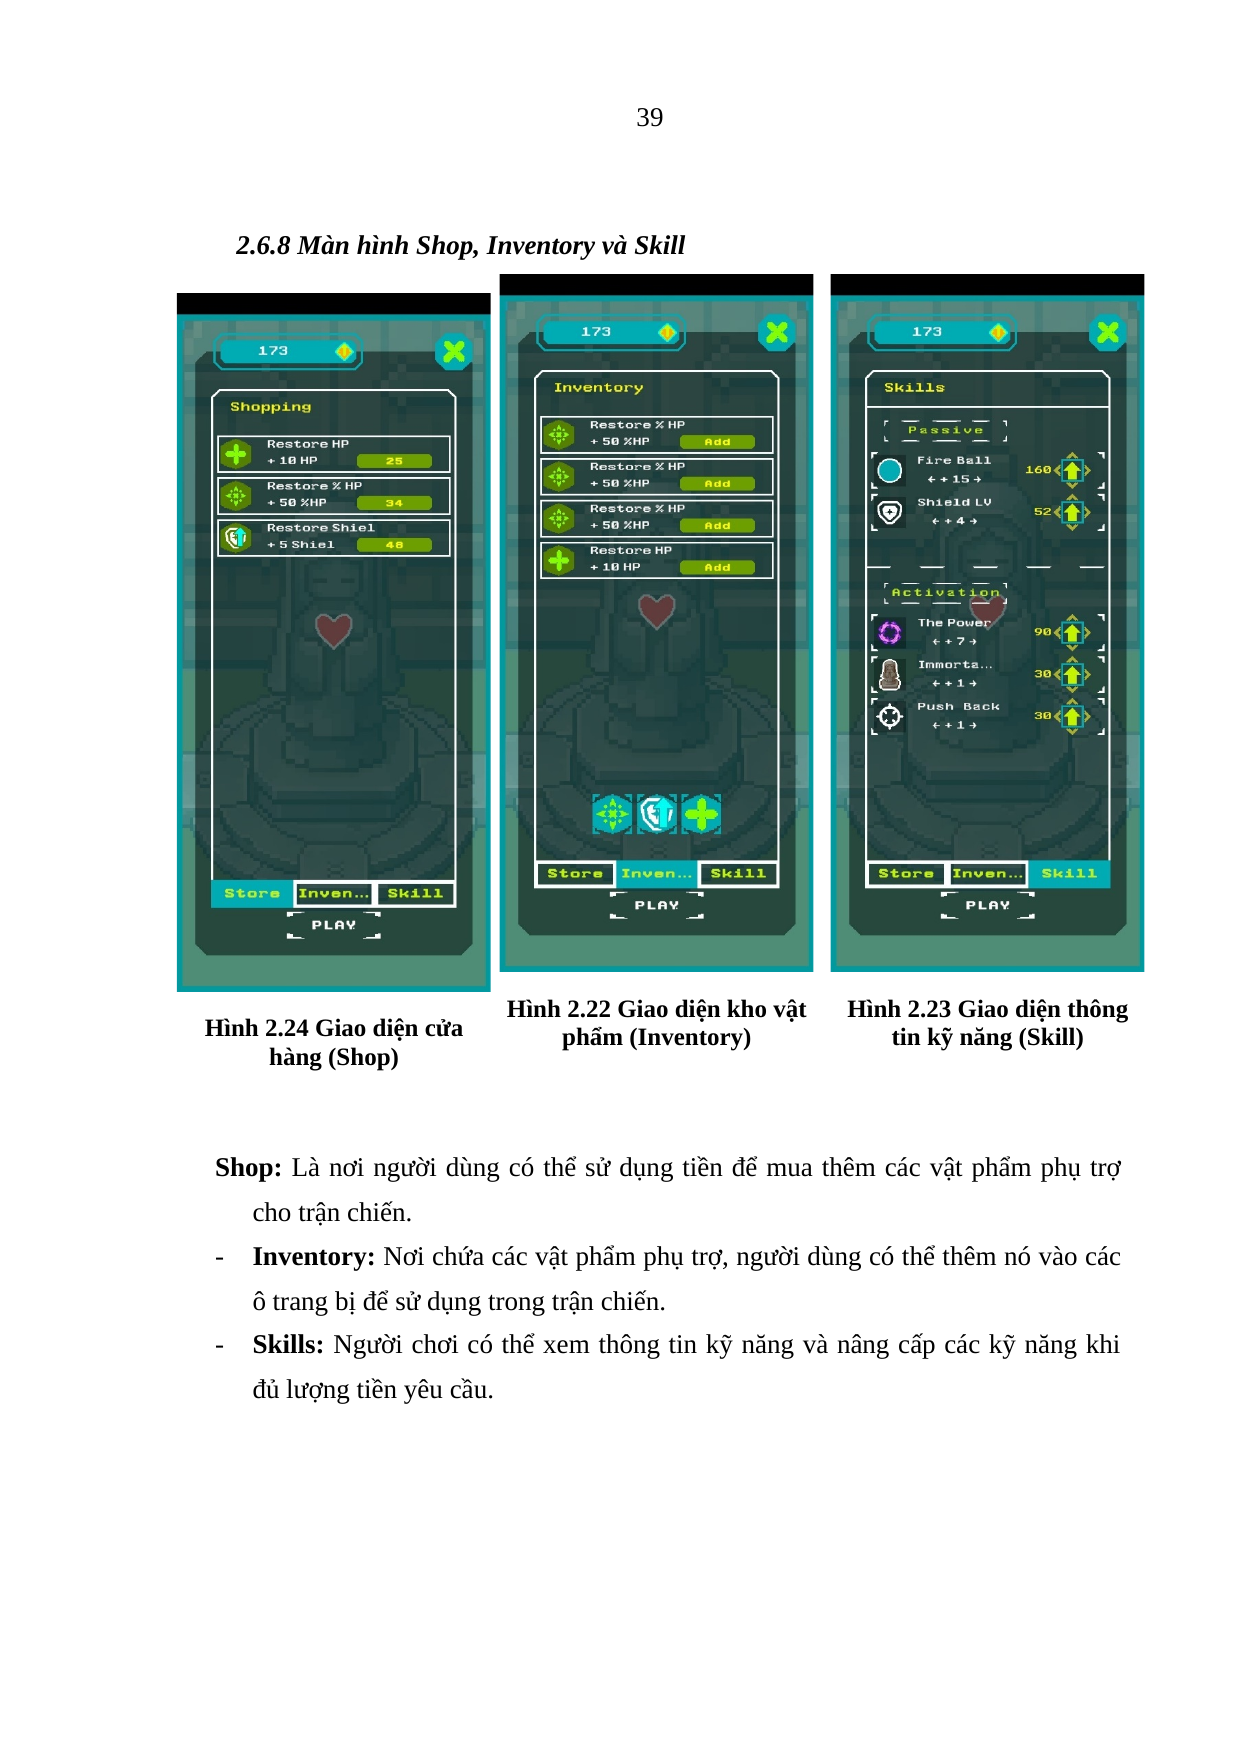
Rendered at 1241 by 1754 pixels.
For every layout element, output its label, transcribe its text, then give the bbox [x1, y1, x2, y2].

picture [830, 274, 1145, 972]
list Skills: Người chơi có thể xem thông tin kỹ năng và nâng cấp các kỹ năng khi đủ lượng tiền yêu cầu. [215, 1326, 1122, 1408]
subtitle Màn hình Shop, Inventory và Skill [177, 226, 1122, 263]
list Inventory: Nơi chứa các vật phẩm phụ trợ, người dùng có thể thêm nó vào các ô trang bị để sử dụng trong trận chiến. [215, 1237, 1122, 1319]
picture [499, 274, 814, 972]
picture [176, 293, 491, 992]
